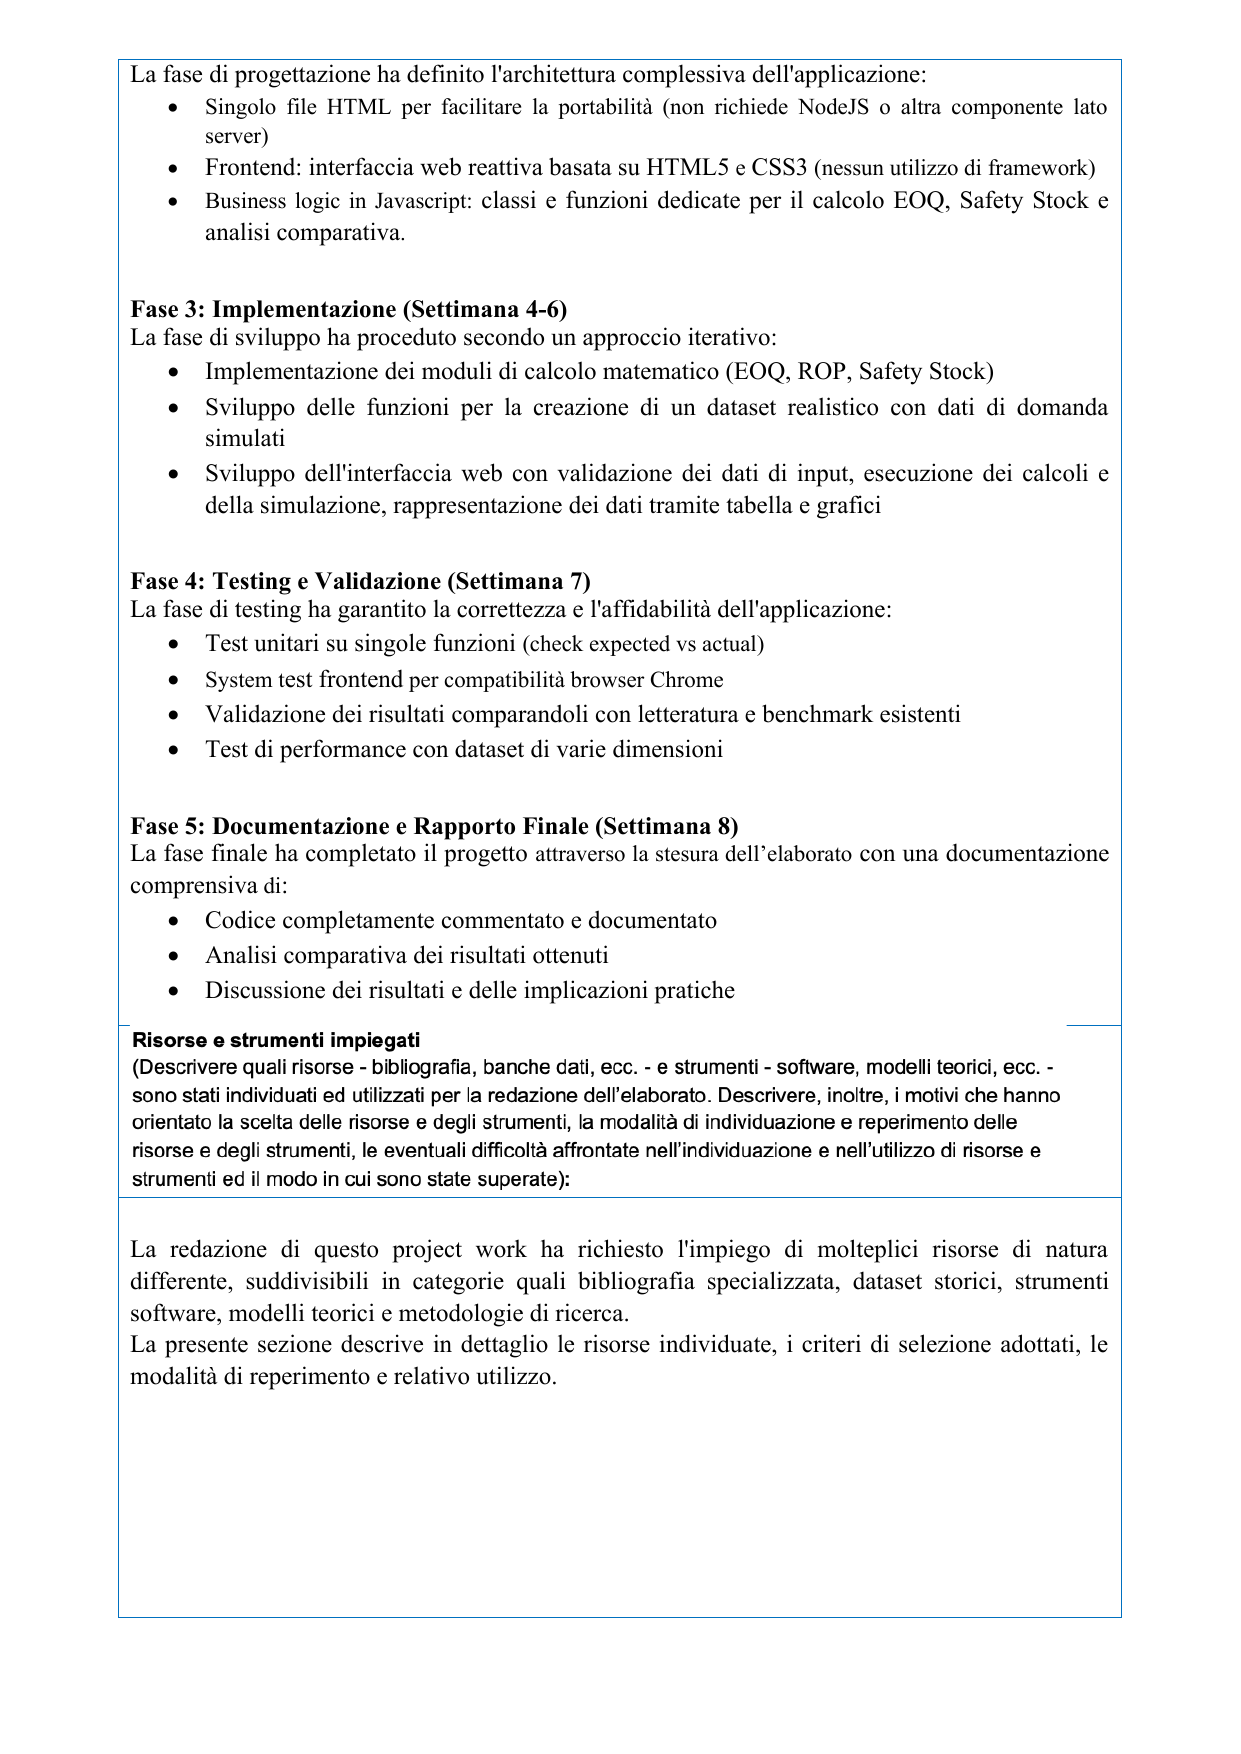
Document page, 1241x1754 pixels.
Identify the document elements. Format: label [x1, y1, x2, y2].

table_cell [119, 1198, 1121, 1617]
table_cell [119, 1026, 1121, 1197]
picture [129, 1025, 1067, 1194]
table_cell [119, 60, 1121, 1025]
